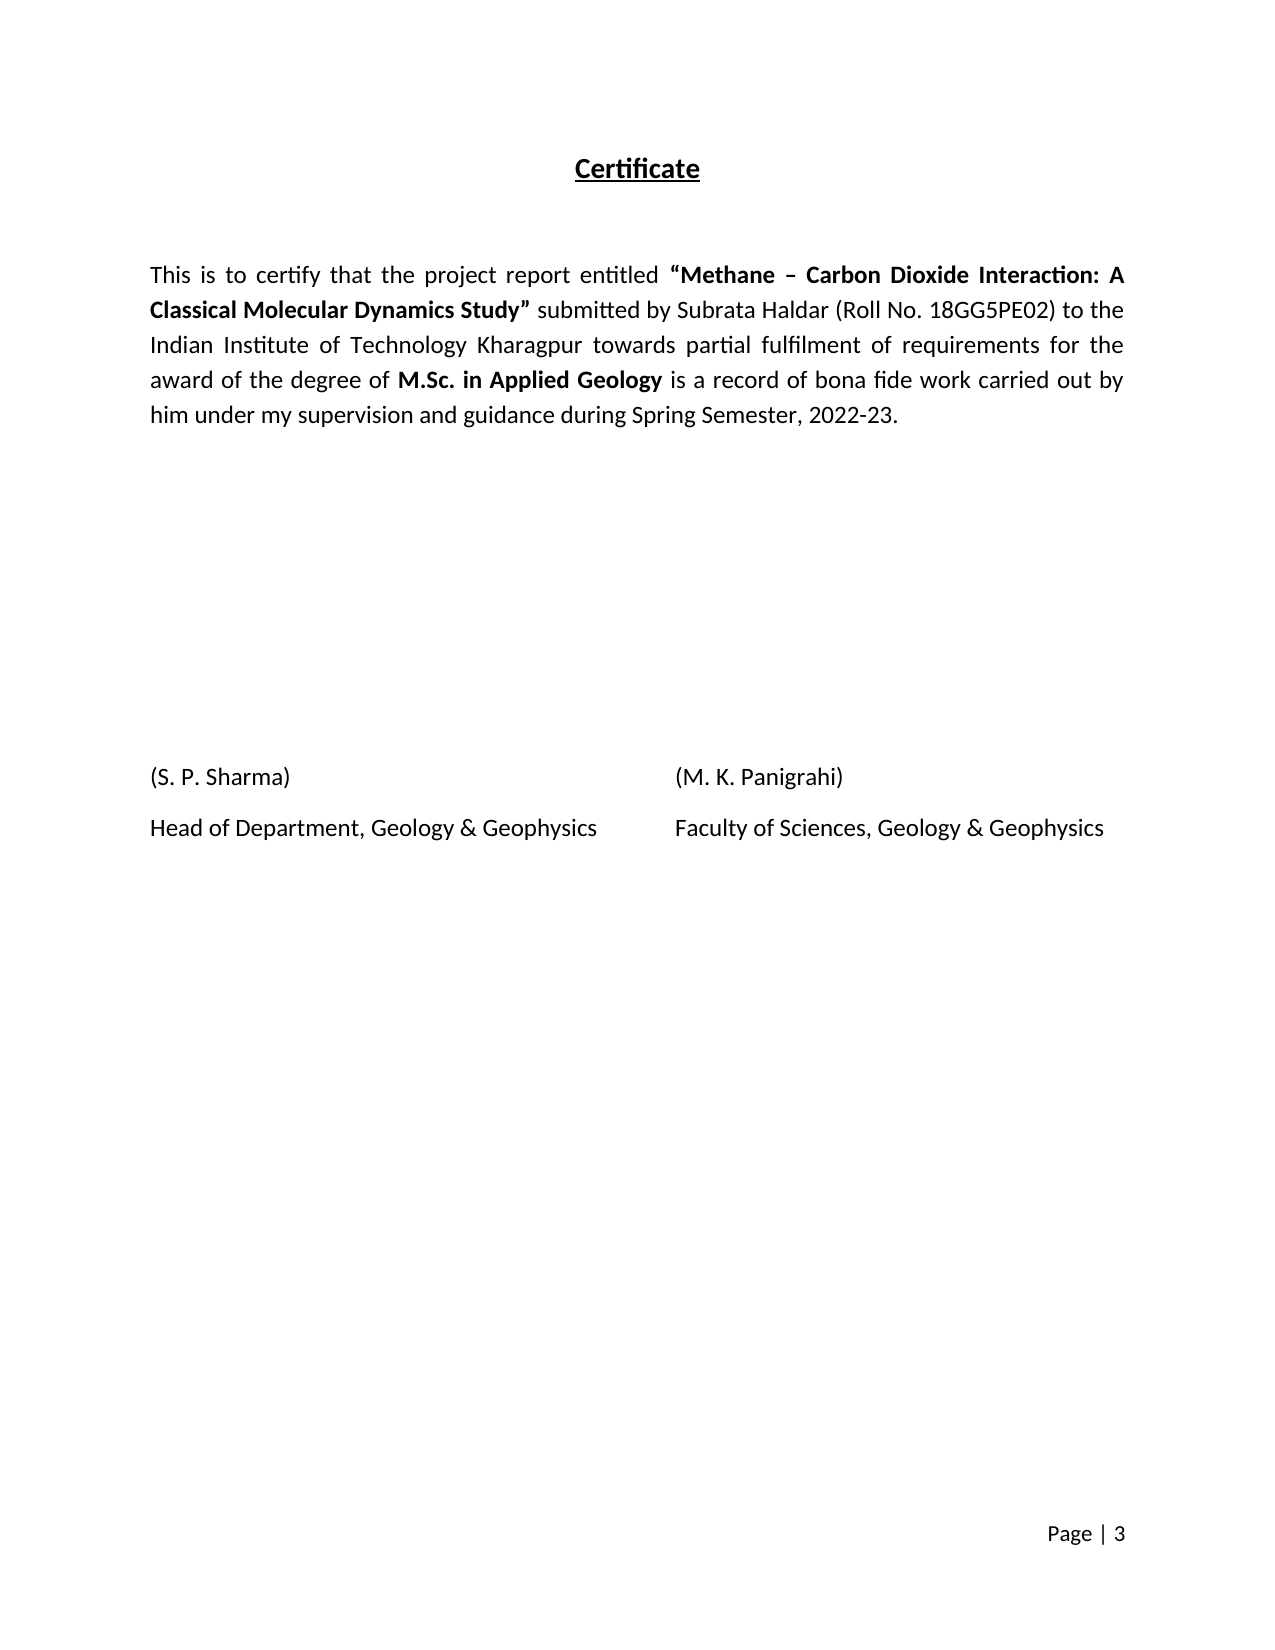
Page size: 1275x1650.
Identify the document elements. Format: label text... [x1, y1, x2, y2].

text (S. P. Sharma) [150, 761, 600, 791]
text This is to certify that the project report entitled “Methane – Carbon Dioxide Interaction: A Classical Molecular Dynamics Study” submitted by Subrata Haldar (Roll No. 18GG5PE02) to the Indian Institute of Technology Kharagpur towards partial fulfilment of requirements for the award of the degree of M.Sc. in Applied Geology is a record of bona fide work carried out by him under my supervision and guidance during Spring Semester, 2022-23. [150, 259, 1125, 430]
text Certificate [150, 150, 1125, 186]
text Faculty of Sciences, Geology & Geophysics [675, 813, 1125, 843]
text (M. K. Panigrahi) [675, 761, 1125, 791]
text Head of Department, Geology & Geophysics [150, 813, 600, 843]
